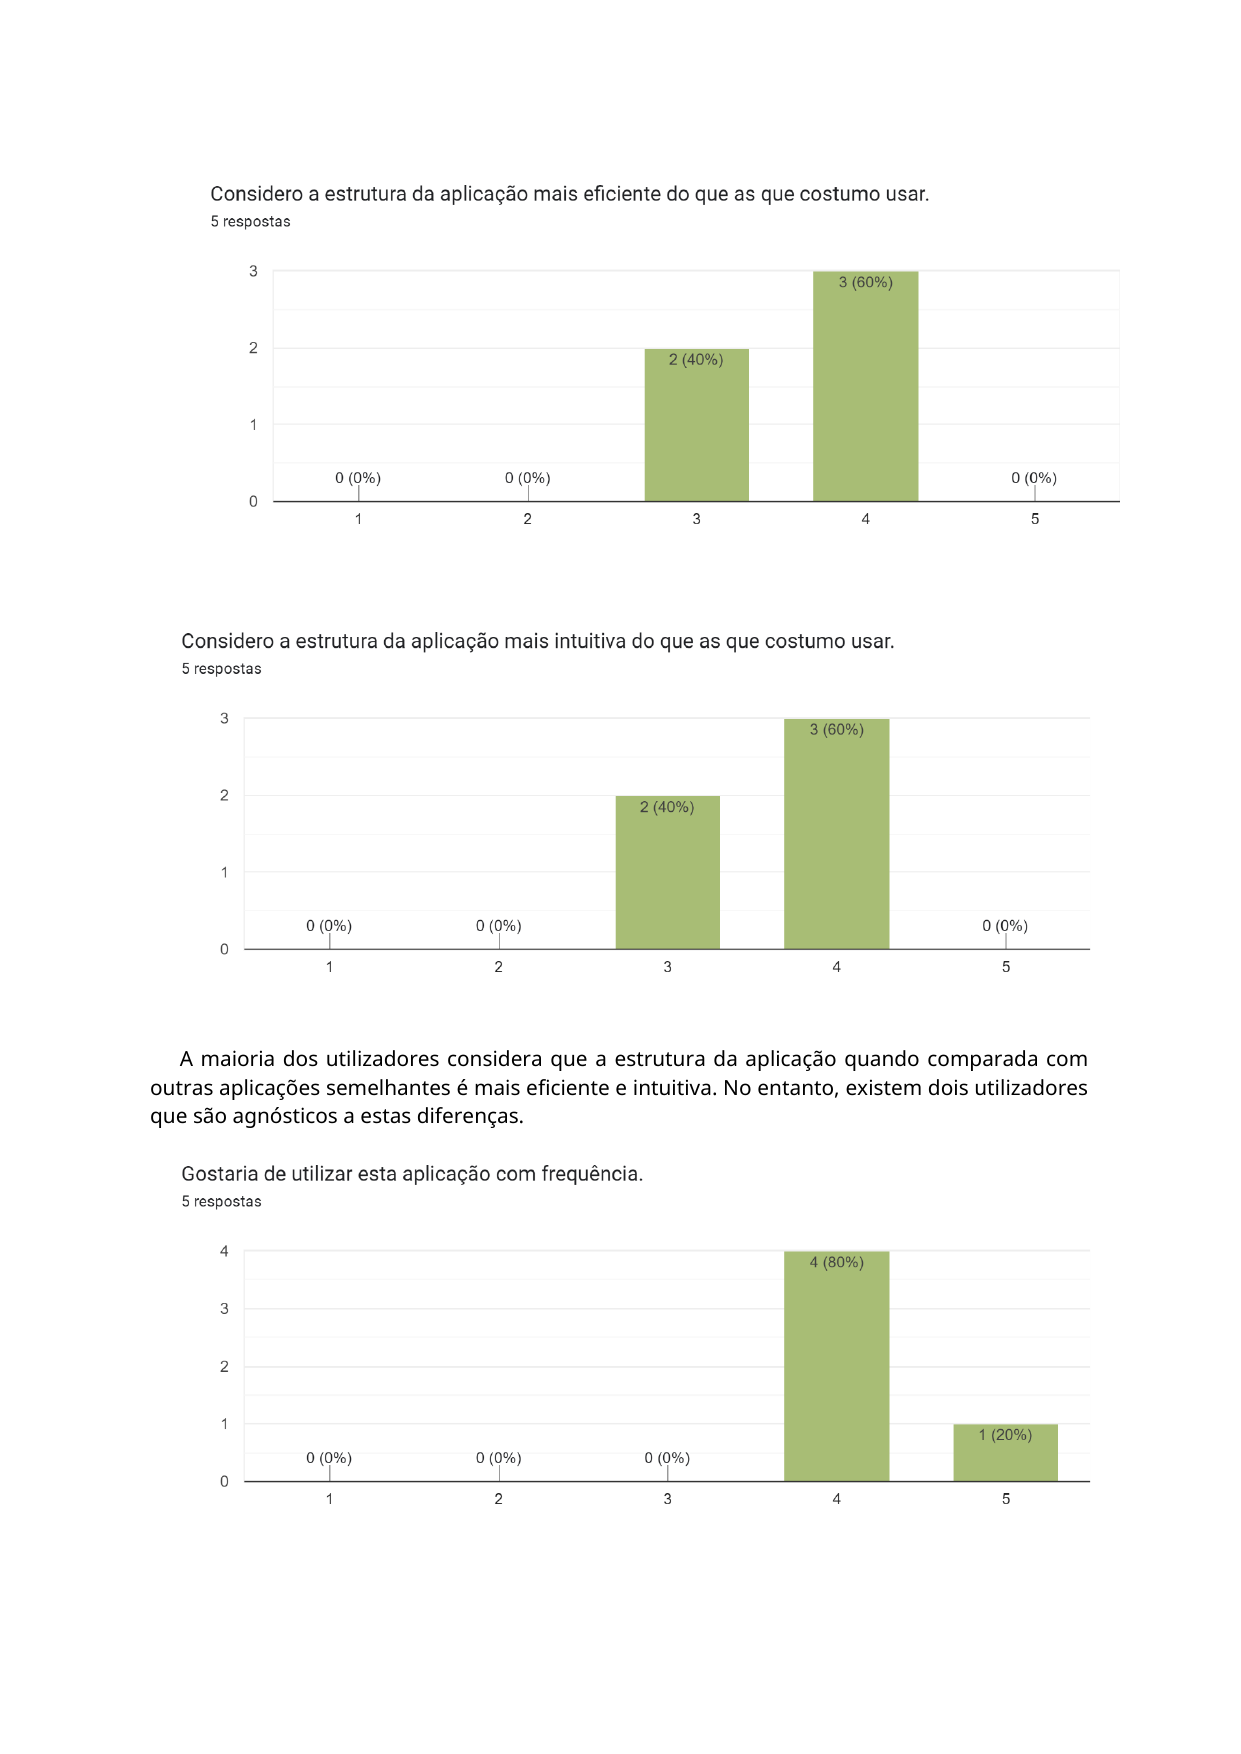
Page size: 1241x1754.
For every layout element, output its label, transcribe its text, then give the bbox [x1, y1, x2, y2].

picture [150, 150, 1120, 1045]
text A maioria dos utilizadores considera que a estrutura da aplicação quando comparada com outras aplicações semelhantes é mais eficiente e intuitiva. No entanto, existem dois utilizadores que são agnósticos a estas diferenças. [150, 1045, 1090, 1129]
picture [150, 1129, 1091, 1577]
